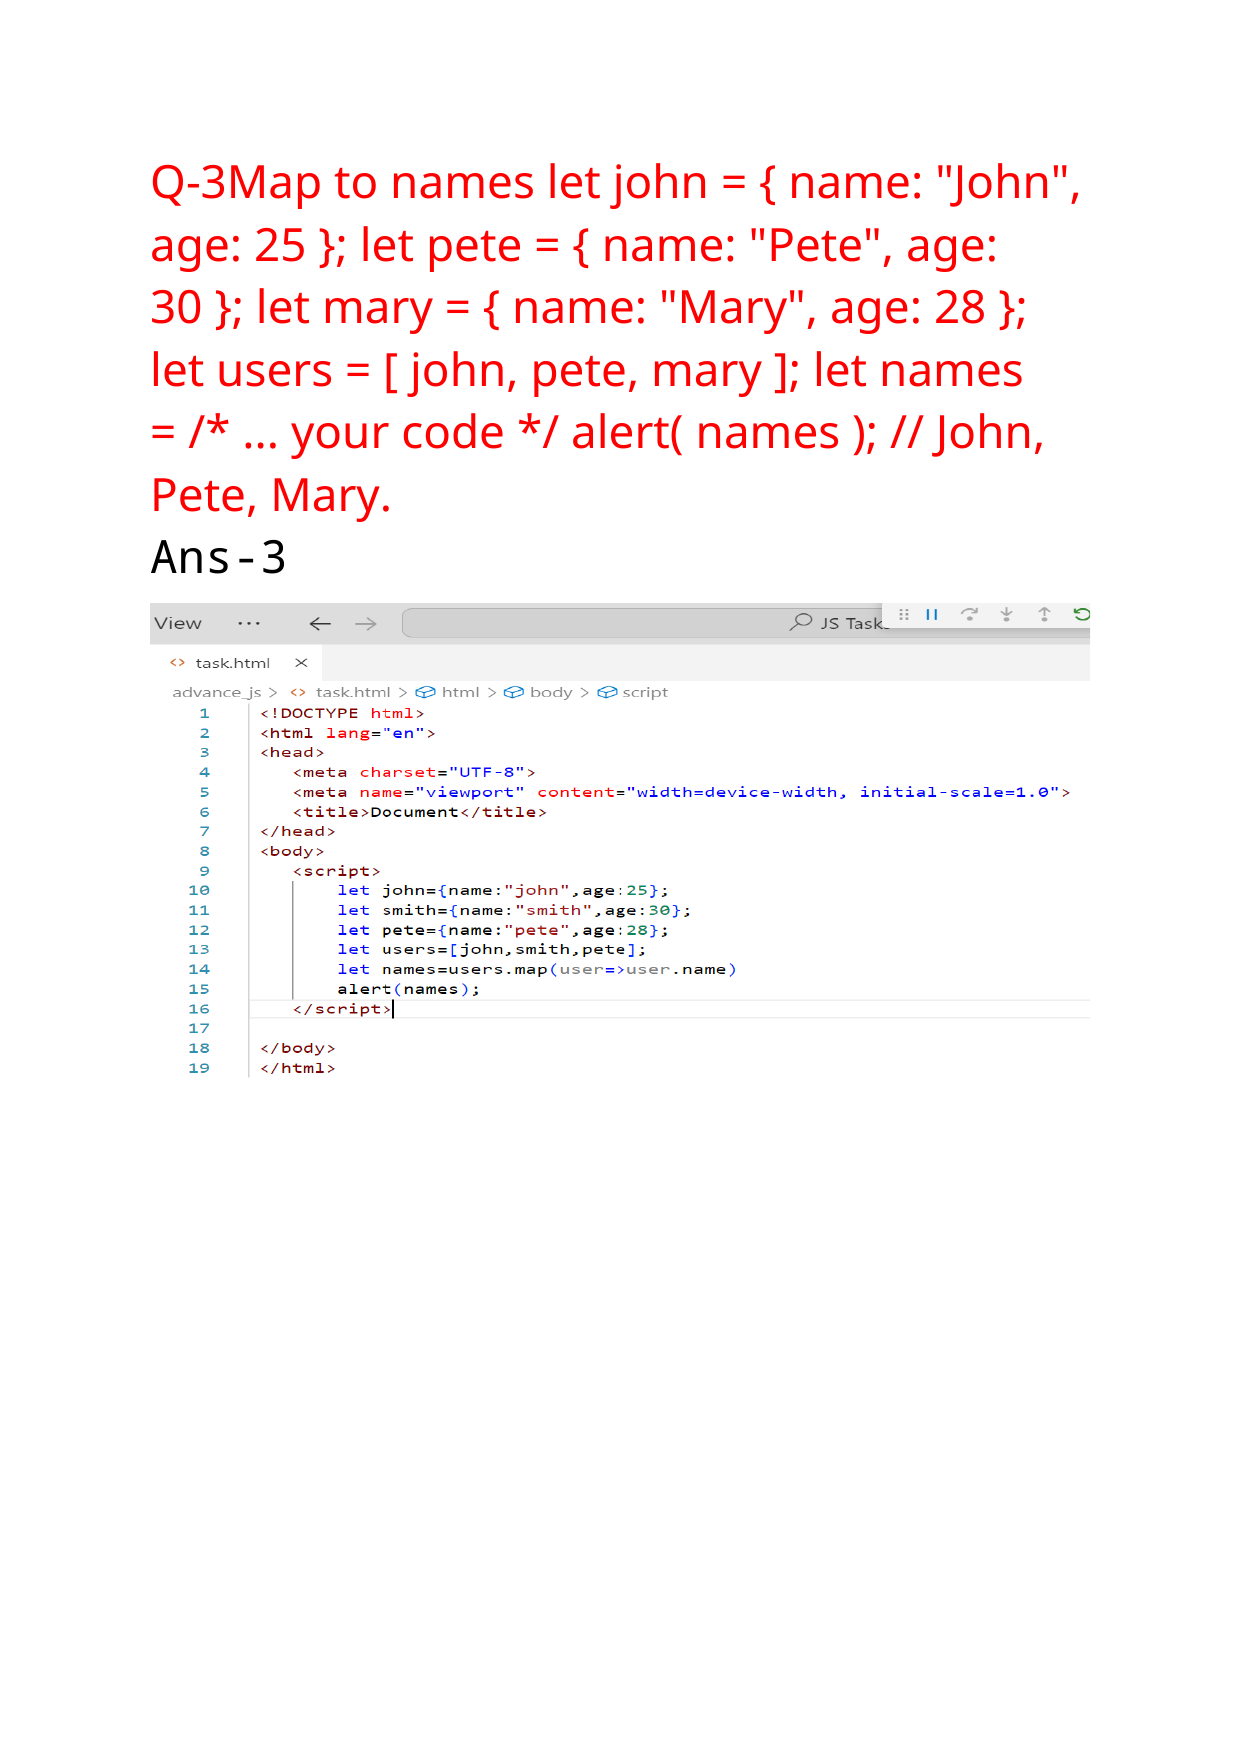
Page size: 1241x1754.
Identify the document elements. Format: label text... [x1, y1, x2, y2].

text Ans-3 [150, 524, 1090, 587]
picture [150, 603, 1091, 1105]
text Q-3Map to names let john = { name: "John", age: 25 }; let pete = { name: "Pete", age: 30 }; let mary = { name: "Mary", age: 28 }; let users = [ john, pete, mary ]; let names = /* ... your code */ alert( names ); // John, Pete, Mary. [150, 150, 1090, 524]
